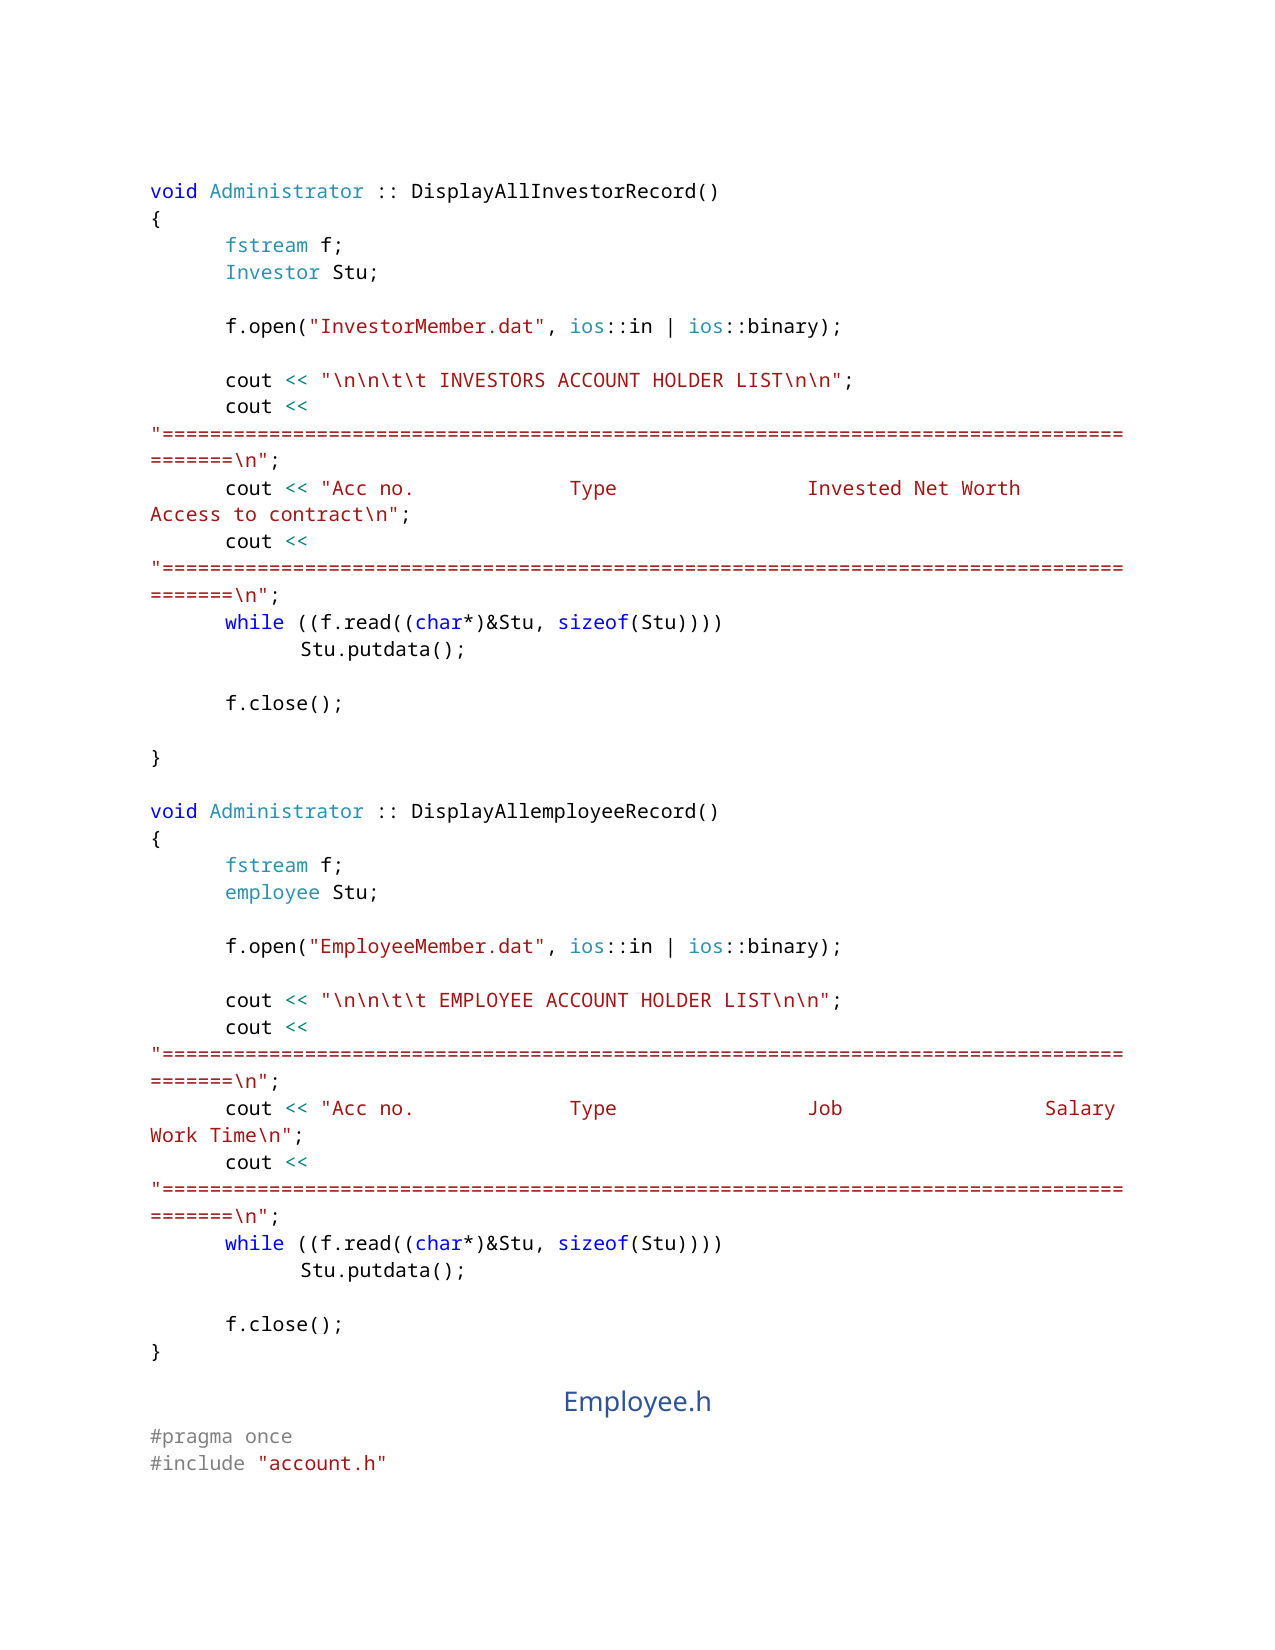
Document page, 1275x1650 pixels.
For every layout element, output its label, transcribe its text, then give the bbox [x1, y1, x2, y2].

text while ((f.read((char*)&Stu, sizeof(Stu)))) [150, 609, 1125, 636]
text { [150, 204, 1125, 231]
text cout << "Acc no. Type Job Salary Work Time\n"; [150, 1094, 1125, 1148]
text void Administrator :: DisplayAllemployeeRecord() [150, 797, 1125, 824]
text fstream f; [150, 231, 1125, 258]
text } [150, 743, 1125, 771]
text while ((f.read((char*)&Stu, sizeof(Stu)))) [150, 1229, 1125, 1256]
text f.open("InvestorMember.dat", ios::in | ios::binary); [150, 312, 1125, 339]
text cout << "========================================================================================\n"; [150, 1148, 1125, 1229]
text void Administrator :: DisplayAllInvestorRecord() [150, 177, 1125, 204]
text cout << "\n\n\t\t INVESTORS ACCOUNT HOLDER LIST\n\n"; [150, 366, 1125, 393]
text cout << "\n\n\t\t EMPLOYEE ACCOUNT HOLDER LIST\n\n"; [150, 986, 1125, 1013]
text Investor Stu; [150, 258, 1125, 285]
text { [150, 824, 1125, 851]
text Stu.putdata(); [150, 1256, 1125, 1283]
text employee Stu; [150, 878, 1125, 905]
text f.open("EmployeeMember.dat", ios::in | ios::binary); [150, 932, 1125, 959]
text cout << "========================================================================================\n"; [150, 528, 1125, 609]
text cout << "========================================================================================\n"; [150, 393, 1125, 474]
text f.close(); [150, 689, 1125, 717]
text fstream f; [150, 851, 1125, 878]
text } [150, 1337, 1125, 1364]
text cout << "Acc no. Type Invested Net Worth Access to contract\n"; [150, 474, 1125, 528]
subtitle Employee.h [150, 1383, 1125, 1420]
text f.close(); [150, 1310, 1125, 1337]
text #include "account.h" [150, 1449, 1125, 1477]
text cout << "========================================================================================\n"; [150, 1013, 1125, 1094]
text #pragma once [150, 1423, 1125, 1449]
text Stu.putdata(); [150, 636, 1125, 663]
